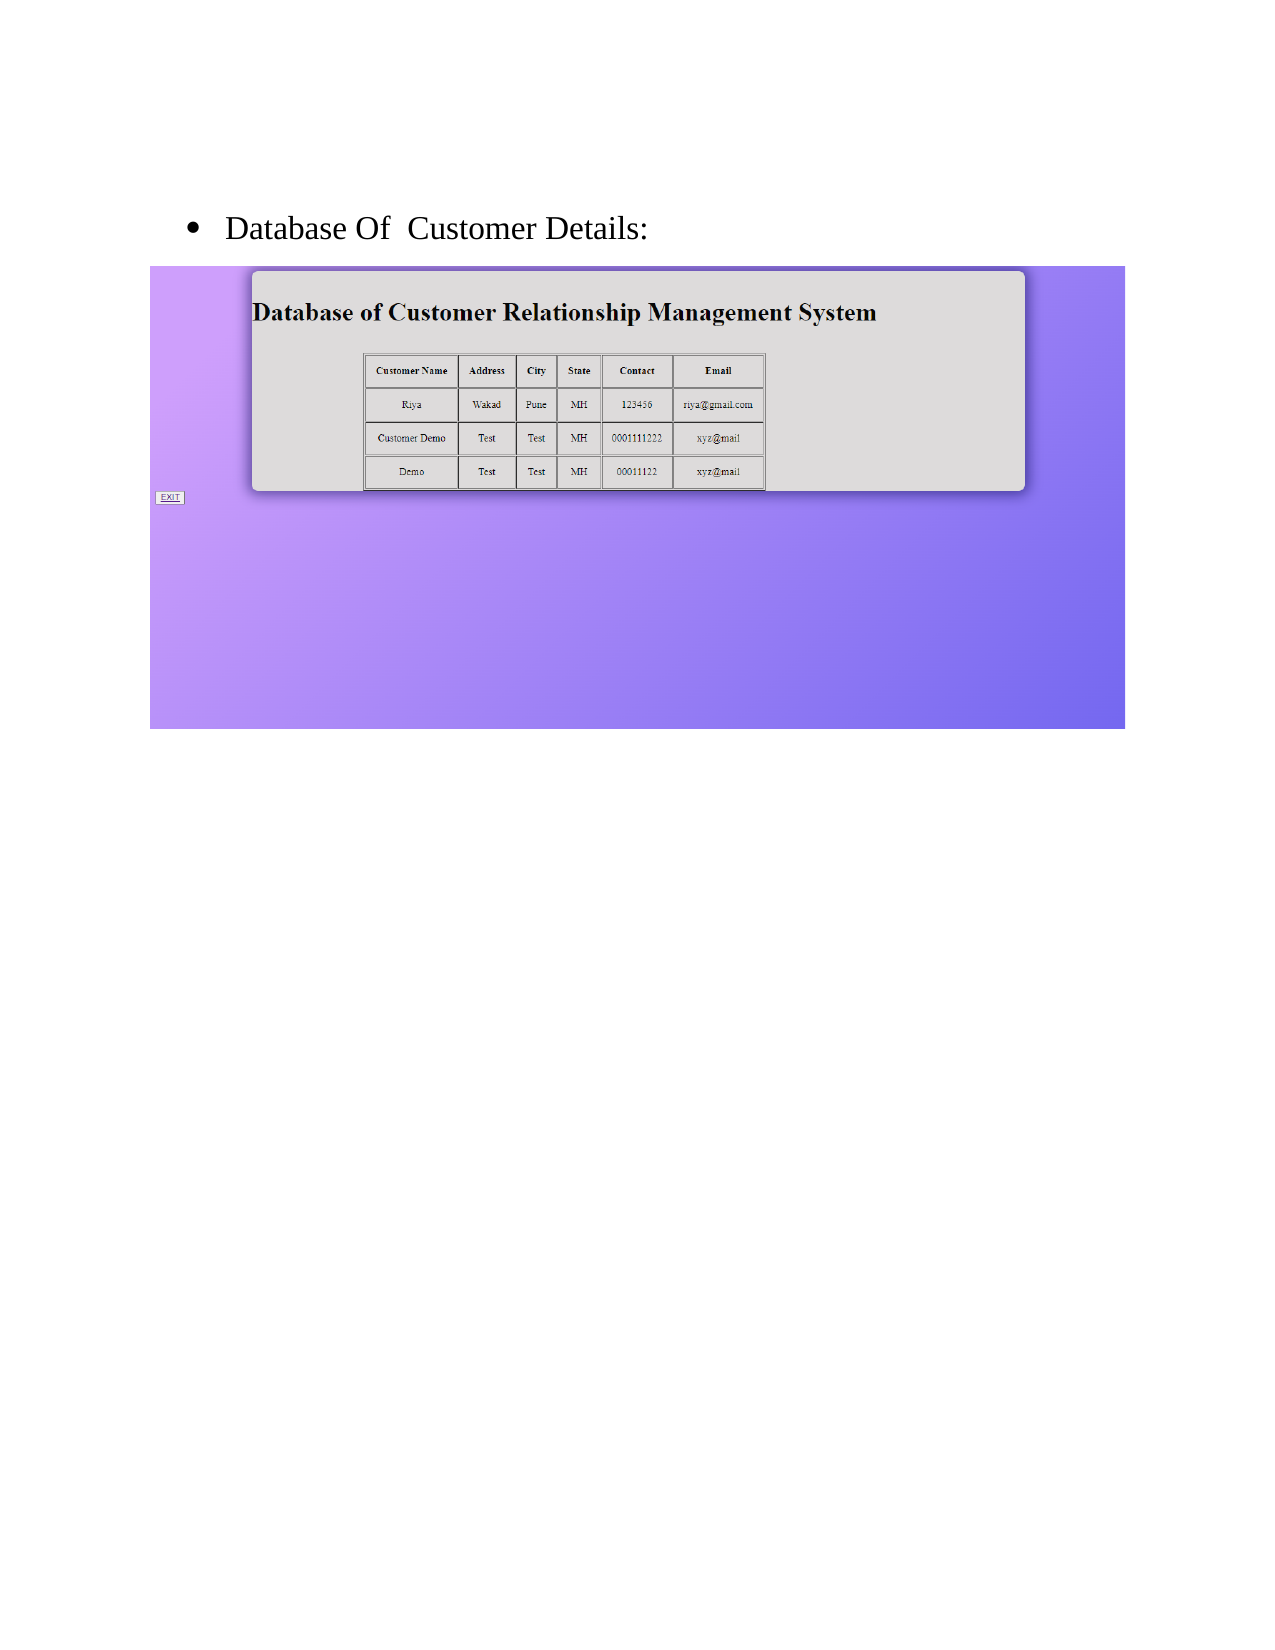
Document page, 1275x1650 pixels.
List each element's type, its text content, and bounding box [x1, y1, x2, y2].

picture [150, 266, 1125, 729]
list Database Of Customer Details: [187, 208, 1125, 246]
